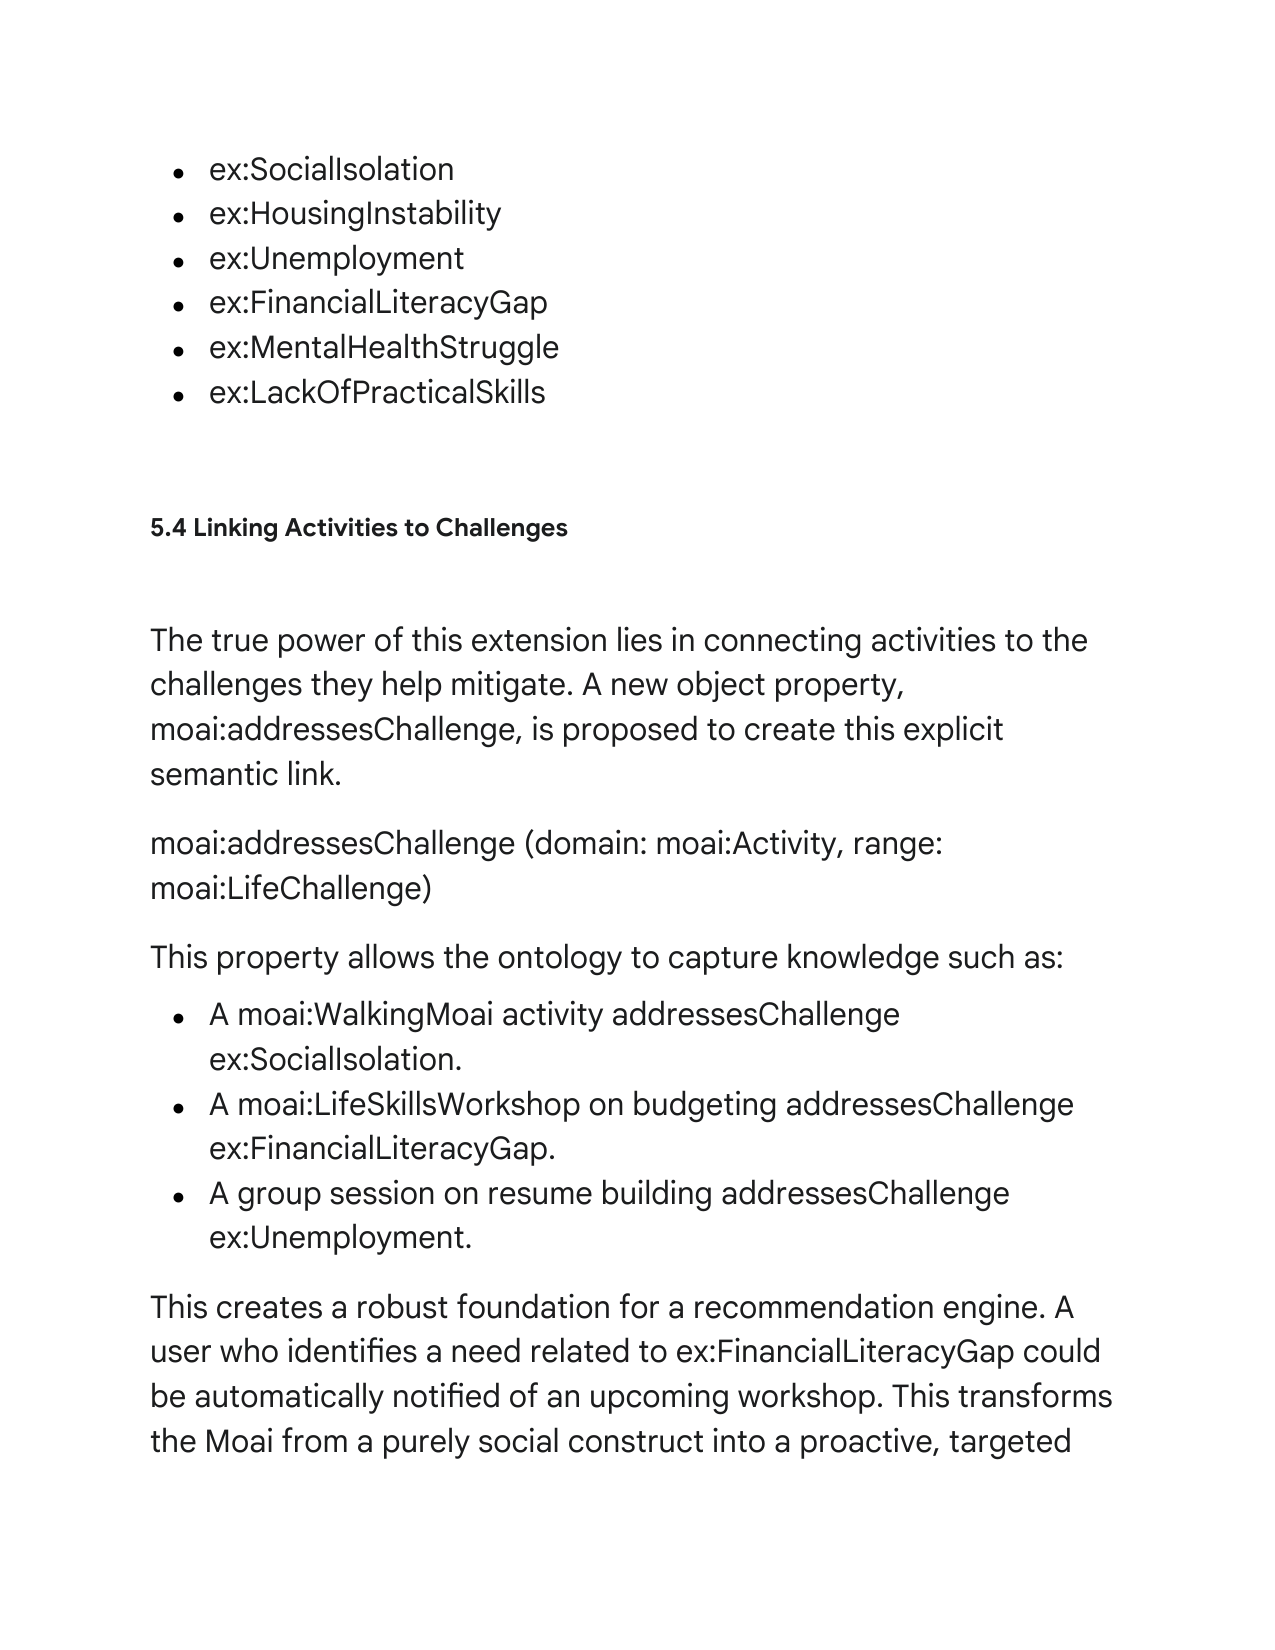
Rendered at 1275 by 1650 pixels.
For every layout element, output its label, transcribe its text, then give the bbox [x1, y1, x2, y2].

list A moai:WalkingMoai activity addressesChallenge ex:SocialIsolation. [171, 996, 1125, 1079]
list ex:LackOfPracticalSkills [171, 373, 1125, 412]
list ex:Unemployment [171, 239, 1125, 278]
subtitle 5.4 Linking Activities to Challenges [150, 512, 1125, 543]
list A group session on resume building addressesChallenge ex:Unemployment. [171, 1174, 1125, 1258]
list ex:MentalHealthStruggle [171, 328, 1125, 367]
text moai:addressesChallenge (domain: moai:Activity, range: moai:LifeChallenge) [150, 824, 1125, 908]
list ex:FinancialLiteracyGap [171, 284, 1125, 323]
text This property allows the ontology to capture knowledge such as: [150, 938, 1125, 978]
text The true power of this extension lies in connecting activities to the challenges they help mitigate. A new object property, moai:addressesChallenge, is proposed to create this explicit semantic link. [150, 621, 1125, 794]
list A moai:LifeSkillsWorkshop on budgeting addressesChallenge ex:FinancialLiteracyGap. [171, 1085, 1125, 1168]
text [150, 1288, 1125, 1461]
list ex:HousingInstability [171, 194, 1125, 234]
list ex:SocialIsolation [171, 150, 1125, 189]
